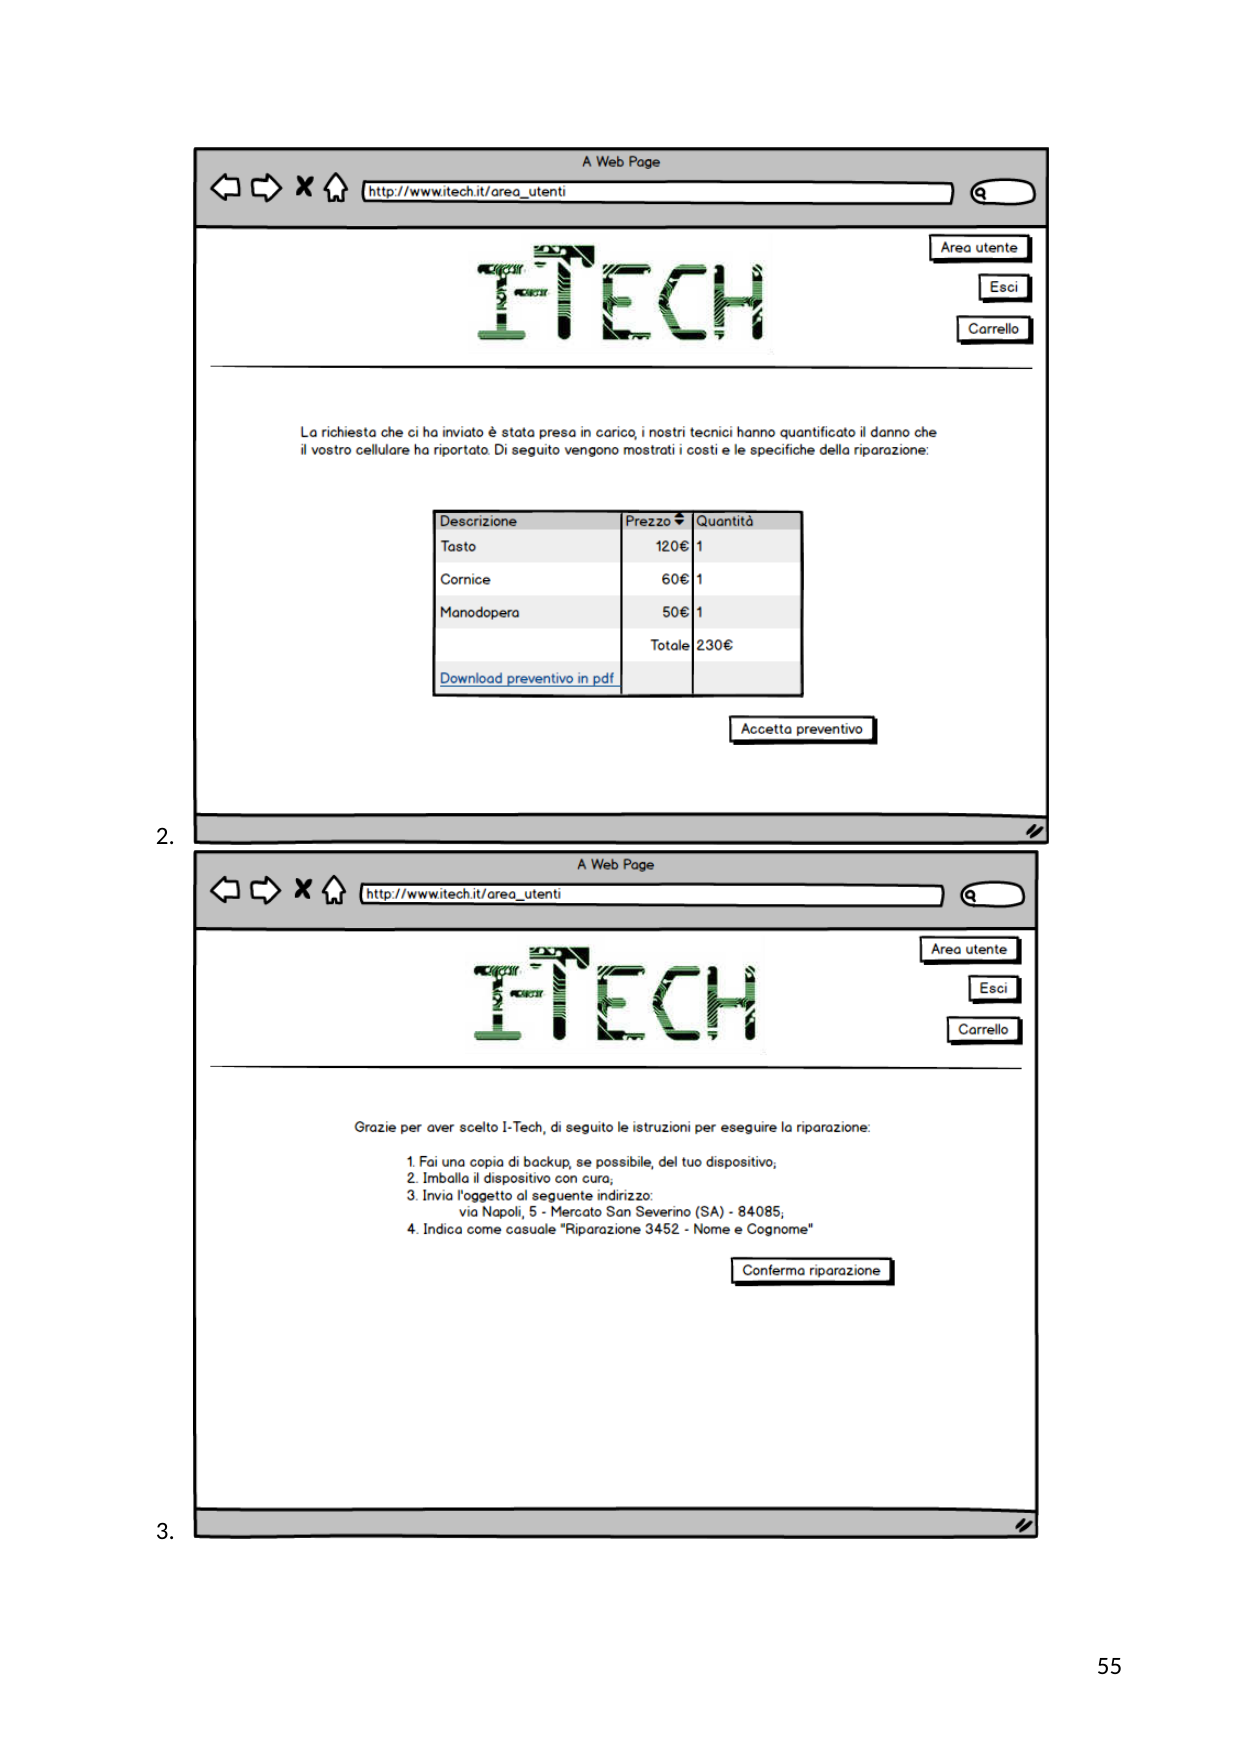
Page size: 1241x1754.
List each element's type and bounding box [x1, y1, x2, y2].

picture [193, 147, 1049, 845]
picture [193, 850, 1039, 1539]
